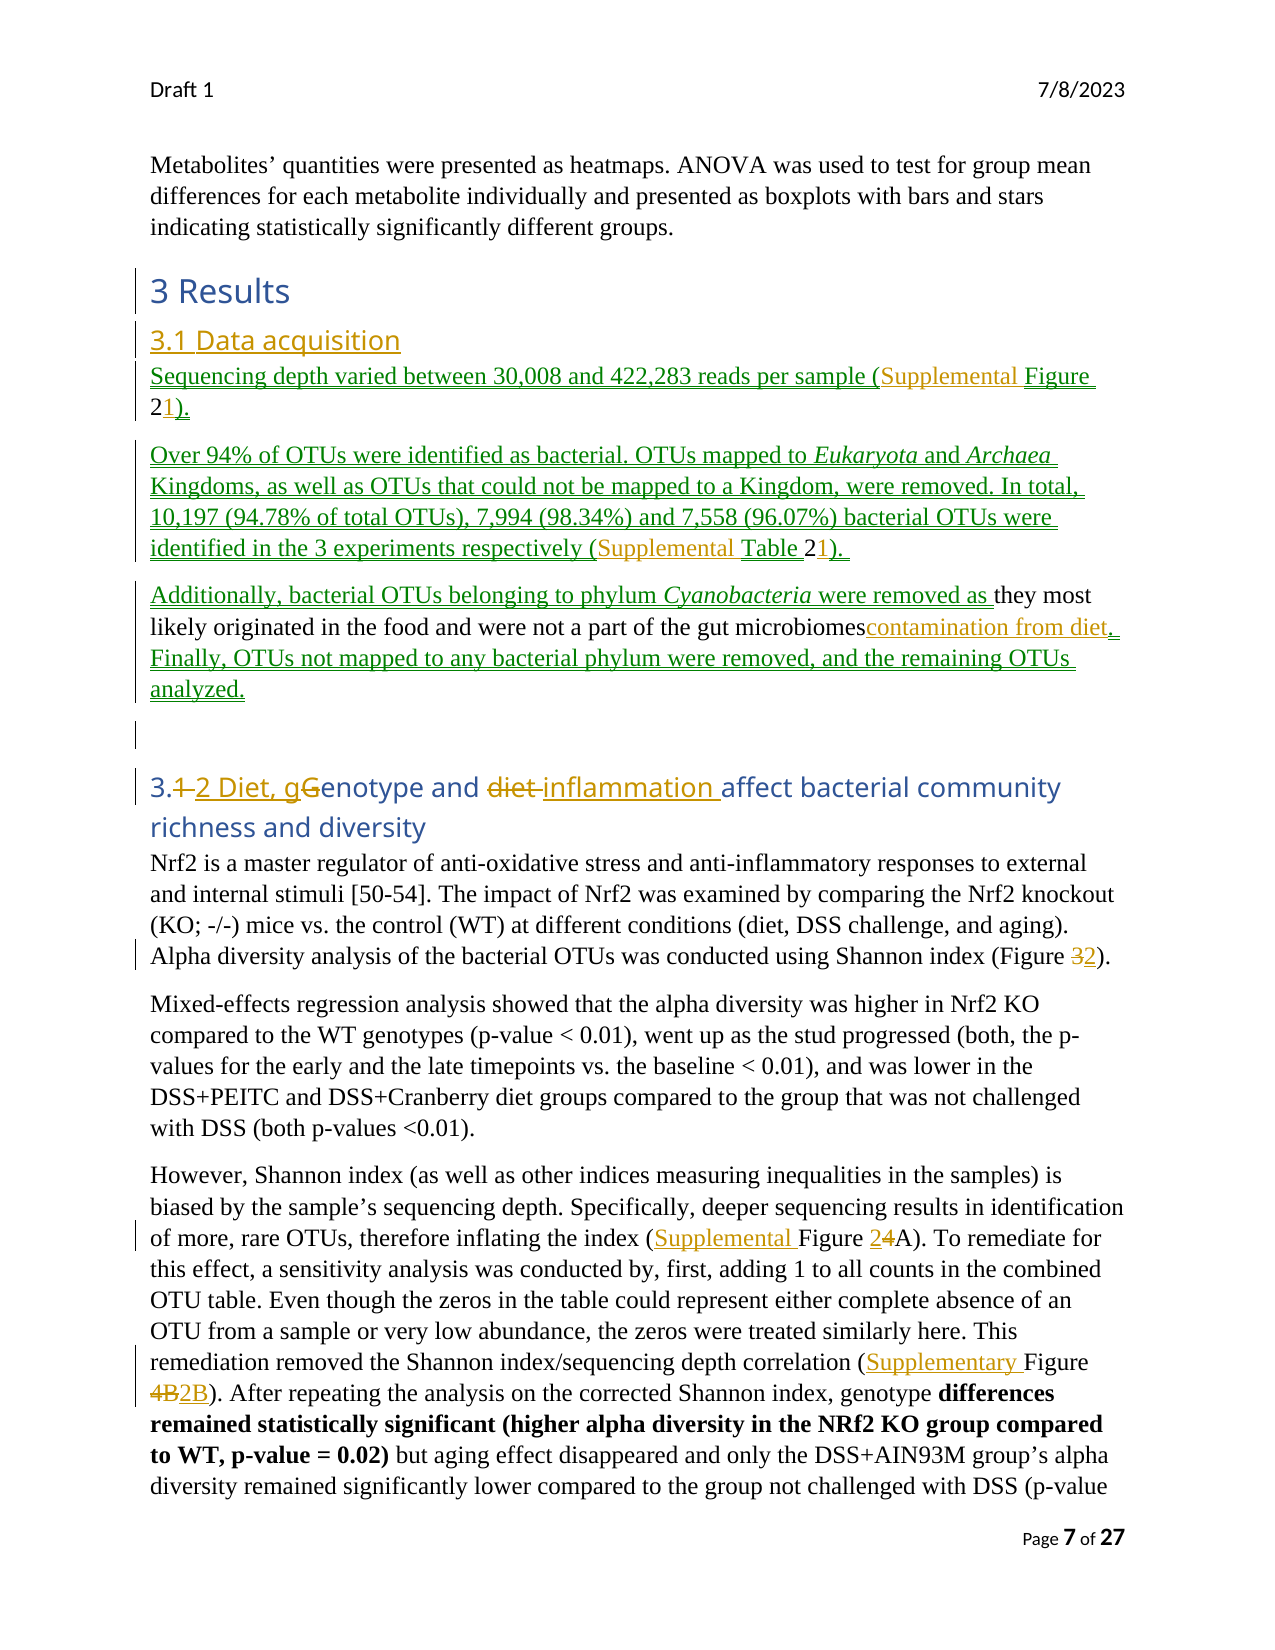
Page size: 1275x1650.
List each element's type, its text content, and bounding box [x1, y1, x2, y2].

text Metabolites’ quantities were presented as heatmaps. ANOVA was used to test for group mean differences for each metabolite individually and presented as boxplots with bars and stars indicating statistically significantly different groups. [150, 150, 1125, 241]
subtitle 3 Results [150, 268, 1125, 313]
text Nrf2 is a master regulator of anti-oxidative stress and anti-inflammatory responses to external and internal stimuli [50-54]. The impact of Nrf2 was examined by comparing the Nrf2 knockout (KO; -/-) mice vs. the control (WT) at different conditions (diet, DSS challenge, and aging). Alpha diversity analysis of the bacterial OTUs was conducted using Shannon index (Figure ). [150, 848, 1125, 970]
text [150, 1161, 1125, 1500]
subtitle 3.enotype and affect bacterial community richness and diversity [150, 768, 1125, 845]
text Mixed-effects regression analysis showed that the alpha diversity was higher in Nrf2 KO compared to the WT genotypes (p-value < 0.01), went up as the stud progressed (both, the p-values for the early and the late timepoints vs. the baseline < 0.01), and was lower in the DSS+PEITC and DSS+Cranberry diet groups compared to the group that was not challenged with DSS (both p-values <0.01). [150, 989, 1125, 1142]
